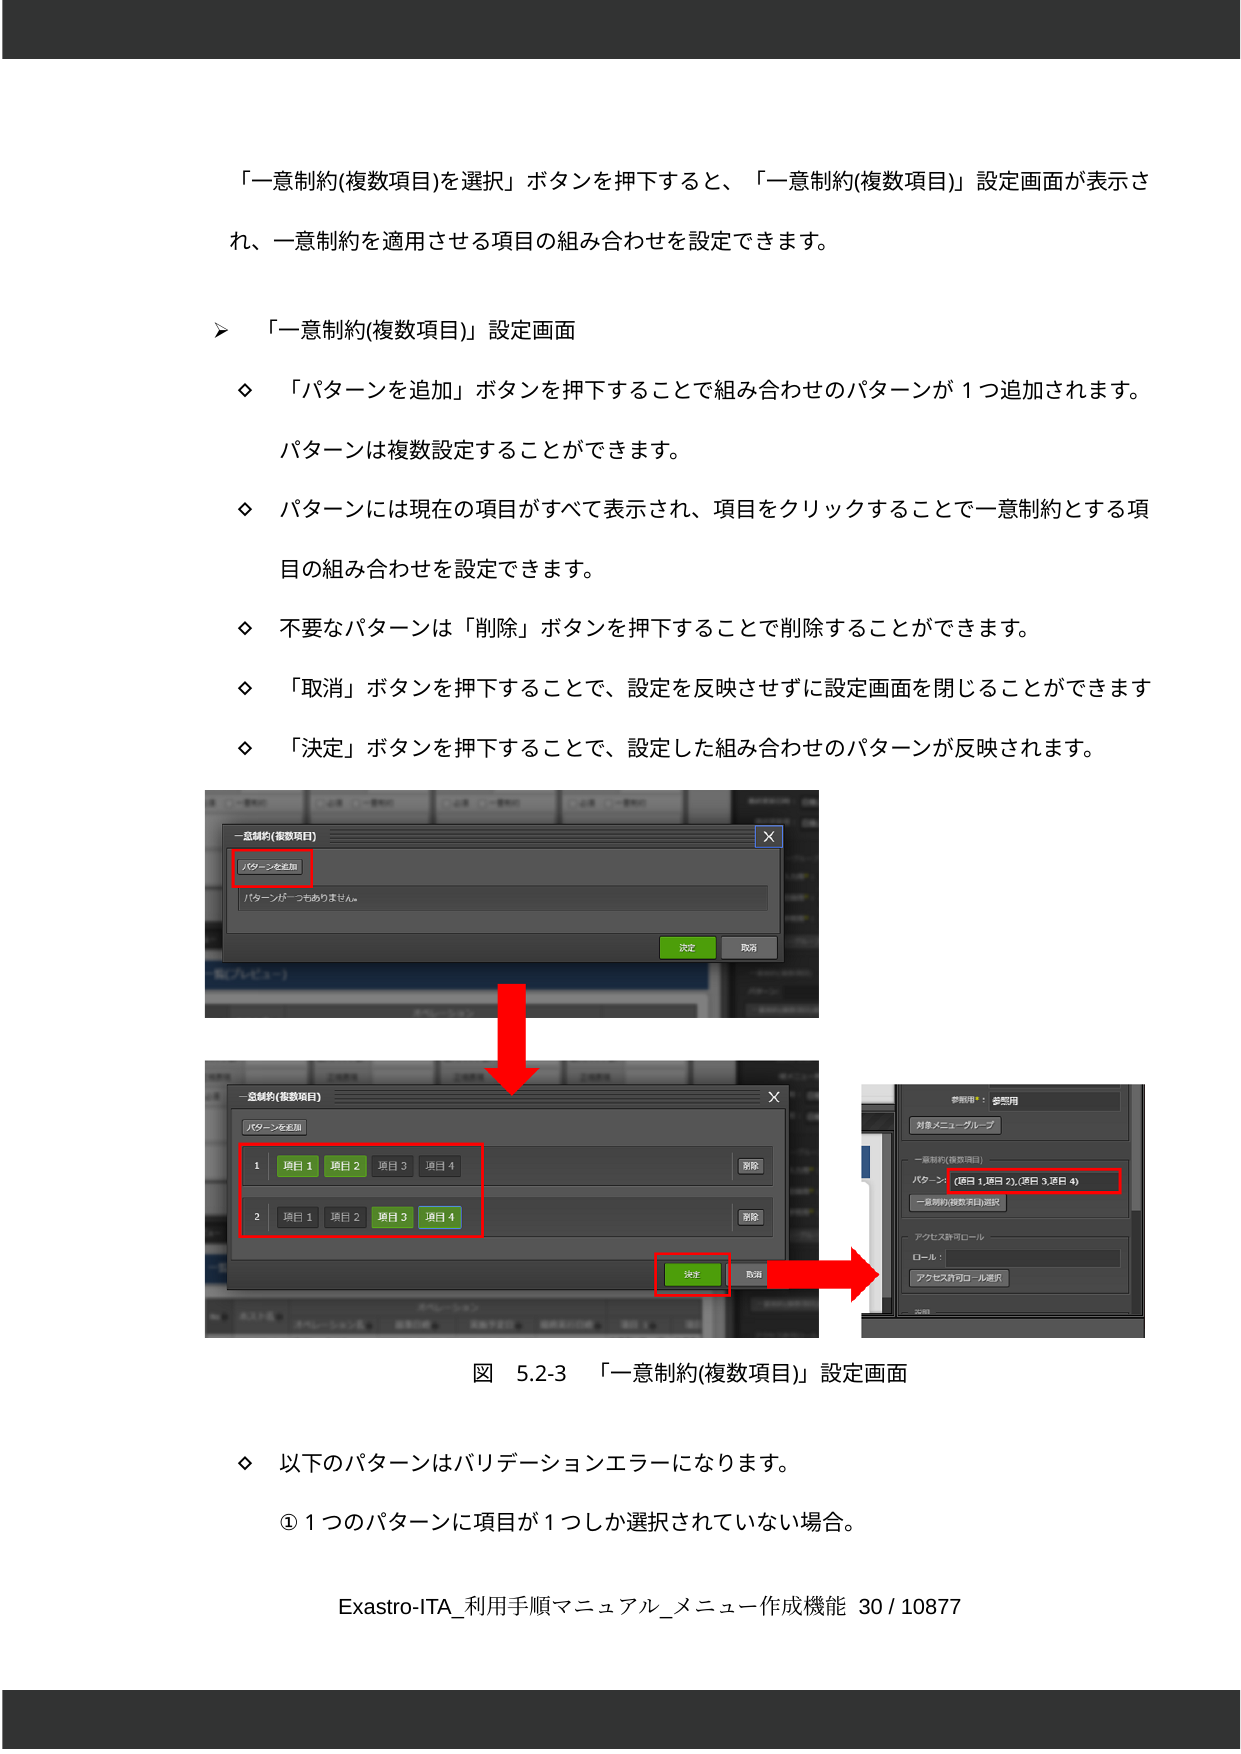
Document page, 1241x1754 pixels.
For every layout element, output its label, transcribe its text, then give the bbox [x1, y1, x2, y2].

list 以下のパターンはバリデーションエラーになります。 [235, 1432, 1152, 1491]
list 図 5.2-3 「一意制約(複数項目)」設定画面 [229, 1342, 1152, 1402]
picture [2, 1690, 1241, 1749]
list 「一意制約(複数項目)」設定画面 [213, 299, 1152, 359]
picture [2, 0, 1241, 59]
picture [204, 790, 1145, 1338]
list ① 1つのパターンに項目が1つしか選択されていない場合。 [279, 1491, 1152, 1551]
list 不要なパターンは「削除」ボタンを押下することで削除することができます。 [235, 597, 1152, 657]
list パターンには現在の項目がすべて表示され、項目をクリックすることで一意制約とする項目の組み合わせを設定できます。 [235, 478, 1152, 597]
list 「一意制約(複数項目)を選択」ボタンを押下すると、「一意制約(複数項目)」設定画面が表示され、一意制約を適用させる項目の組み合わせを設定できます。 [229, 151, 1152, 270]
list 「取消」ボタンを押下することで、設定を反映させずに設定画面を閉じることができます。 [235, 657, 1152, 717]
list 「パターンを追加」ボタンを押下することで組み合わせのパターンが1つ追加されます。パターンは複数設定することができます。 [235, 359, 1152, 478]
list 「決定」ボタンを押下することで、設定した組み合わせのパターンが反映されます。 [235, 717, 1152, 776]
